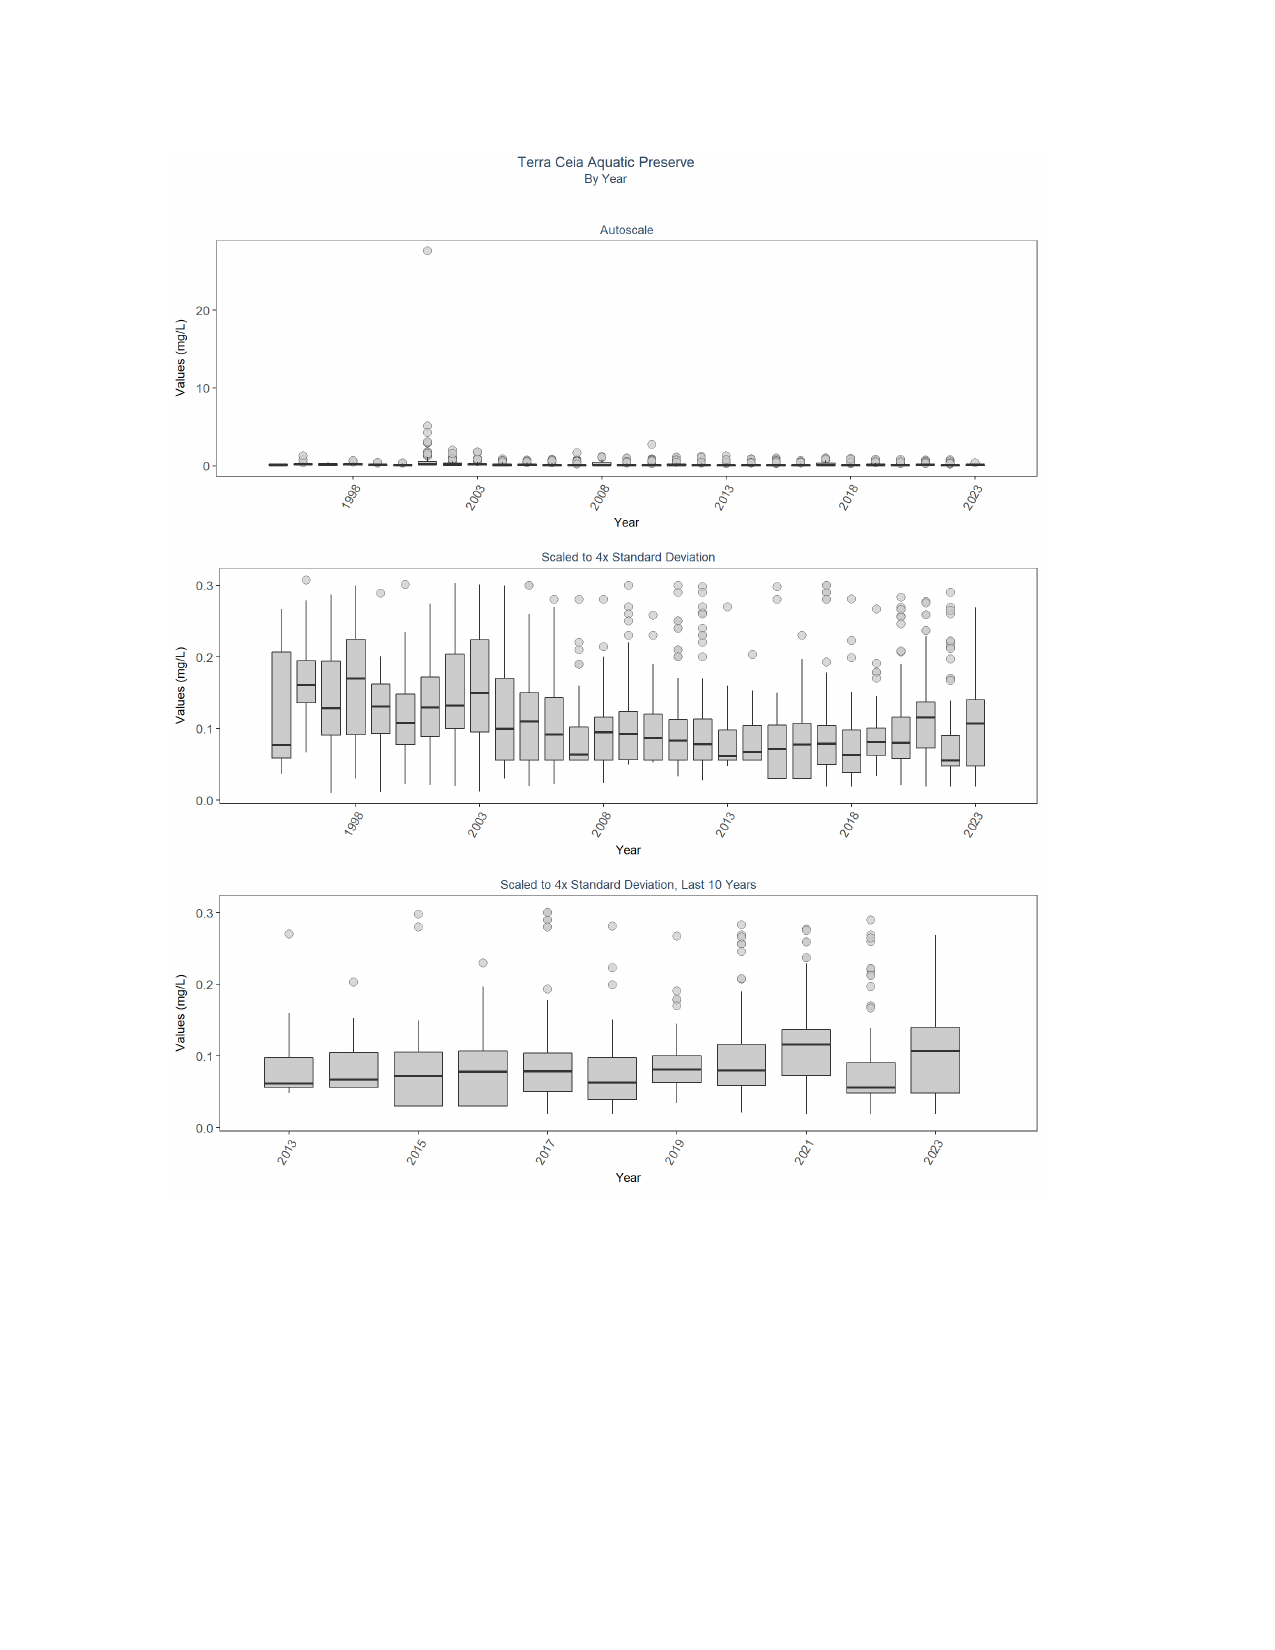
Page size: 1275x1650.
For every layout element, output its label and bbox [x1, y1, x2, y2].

picture [168, 150, 1044, 1200]
